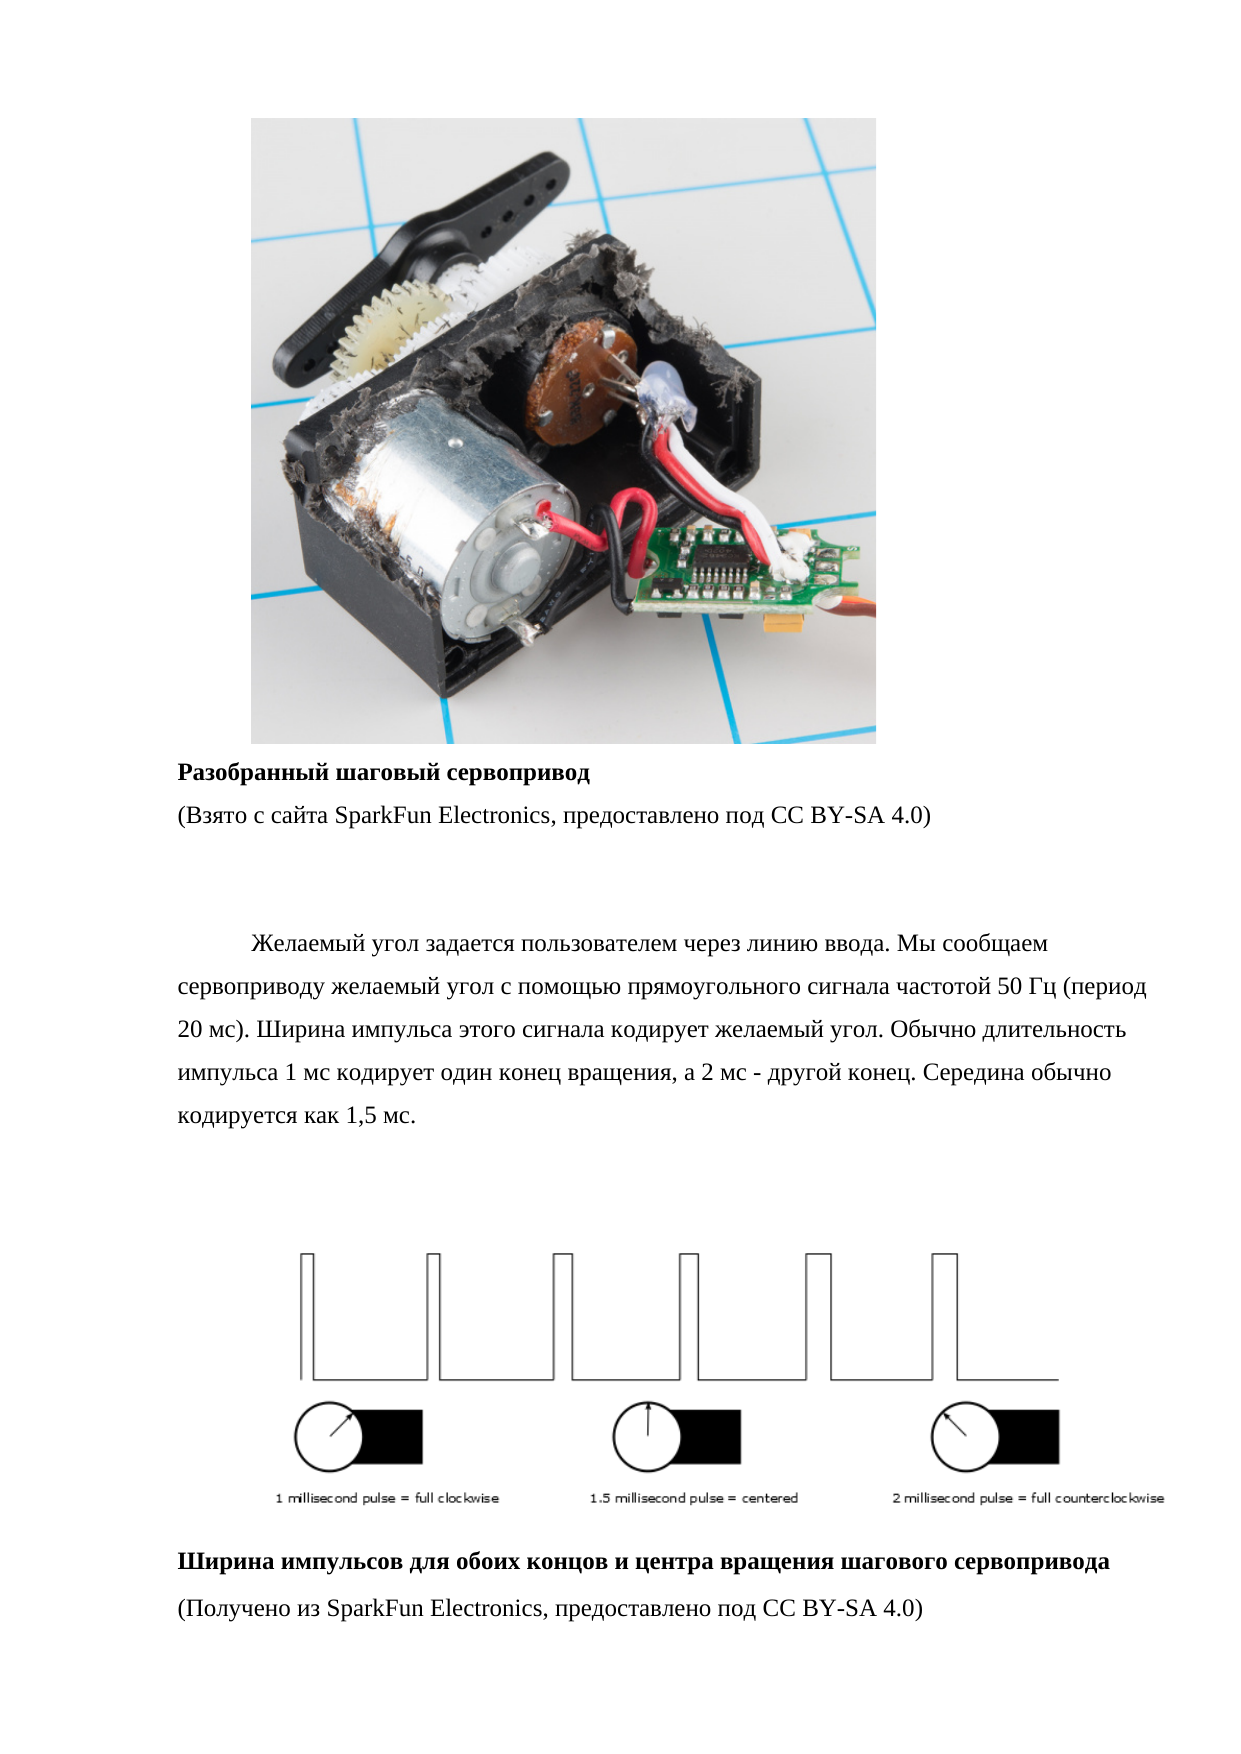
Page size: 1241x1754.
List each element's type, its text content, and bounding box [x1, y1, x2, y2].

text Желаемый угол задается пользователем через линию ввода. Мы сообщаем сервоприводу желаемый угол с помощью прямоугольного сигнала частотой 50 Гц (период 20 мс). Ширина импульса этого сигнала кодирует желаемый угол. Обычно длительность импульса 1 мс кодирует один конец вращения, а 2 мс - другой конец. Середина обычно кодируется как 1,5 мс. [177, 928, 1152, 1129]
picture [251, 1228, 1189, 1532]
picture [251, 118, 877, 744]
